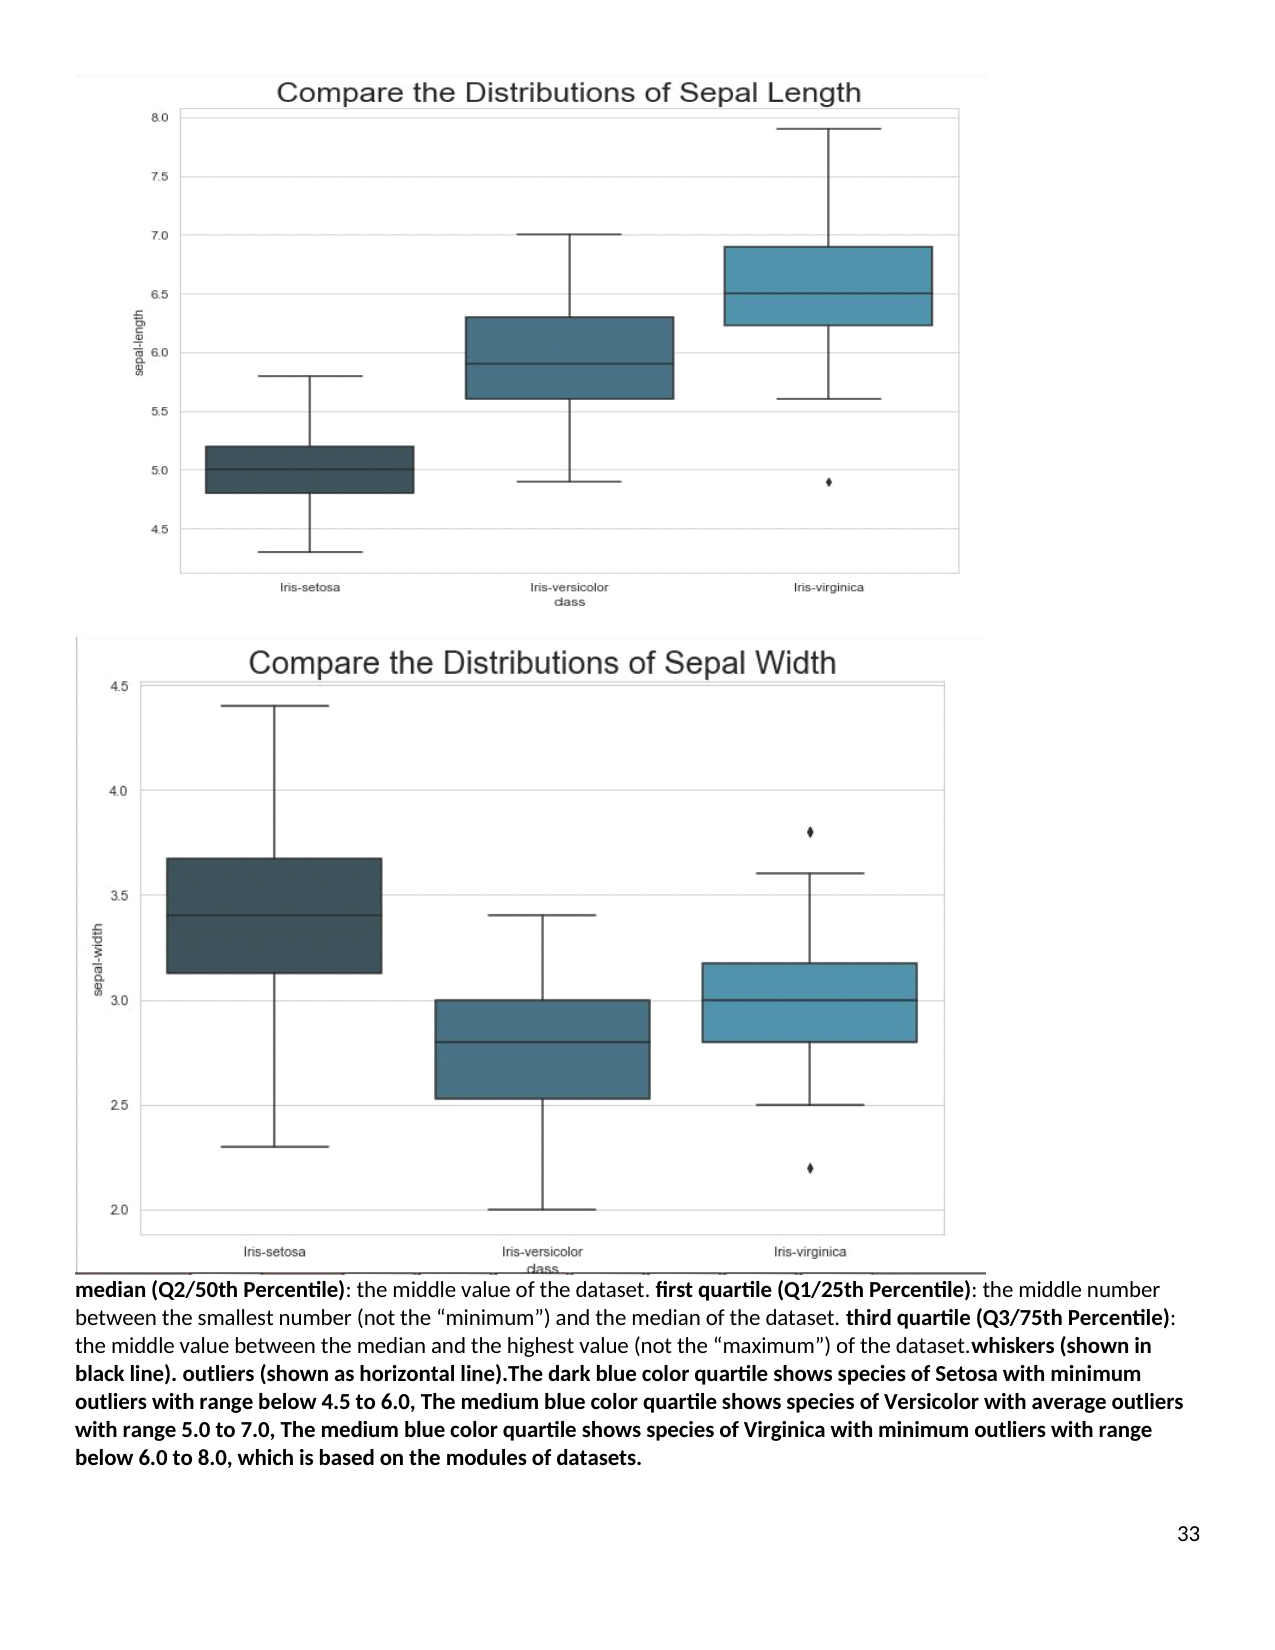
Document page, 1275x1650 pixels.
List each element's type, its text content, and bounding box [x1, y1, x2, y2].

picture [75, 637, 986, 1275]
text median (Q2/50th Percentile): the middle value of the dataset. first quartile (Q1/25th Percentile): the middle number between the smallest number (not the “minimum”) and the median of the dataset. third quartile (Q3/75th Percentile): the middle value between the median and the highest value (not the “maximum”) of the dataset.whiskers (shown in black line). outliers (shown as horizontal line).The dark blue color quartile shows species of Setosa with minimum outliers with range below 4.5 to 6.0, The medium blue color quartile shows species of Versicolor with average outliers with range 5.0 to 7.0, The medium blue color quartile shows species of Virginica with minimum outliers with range below 6.0 to 8.0, which is based on the modules of datasets. [642, 1275, 1202, 1471]
picture [75, 75, 986, 610]
